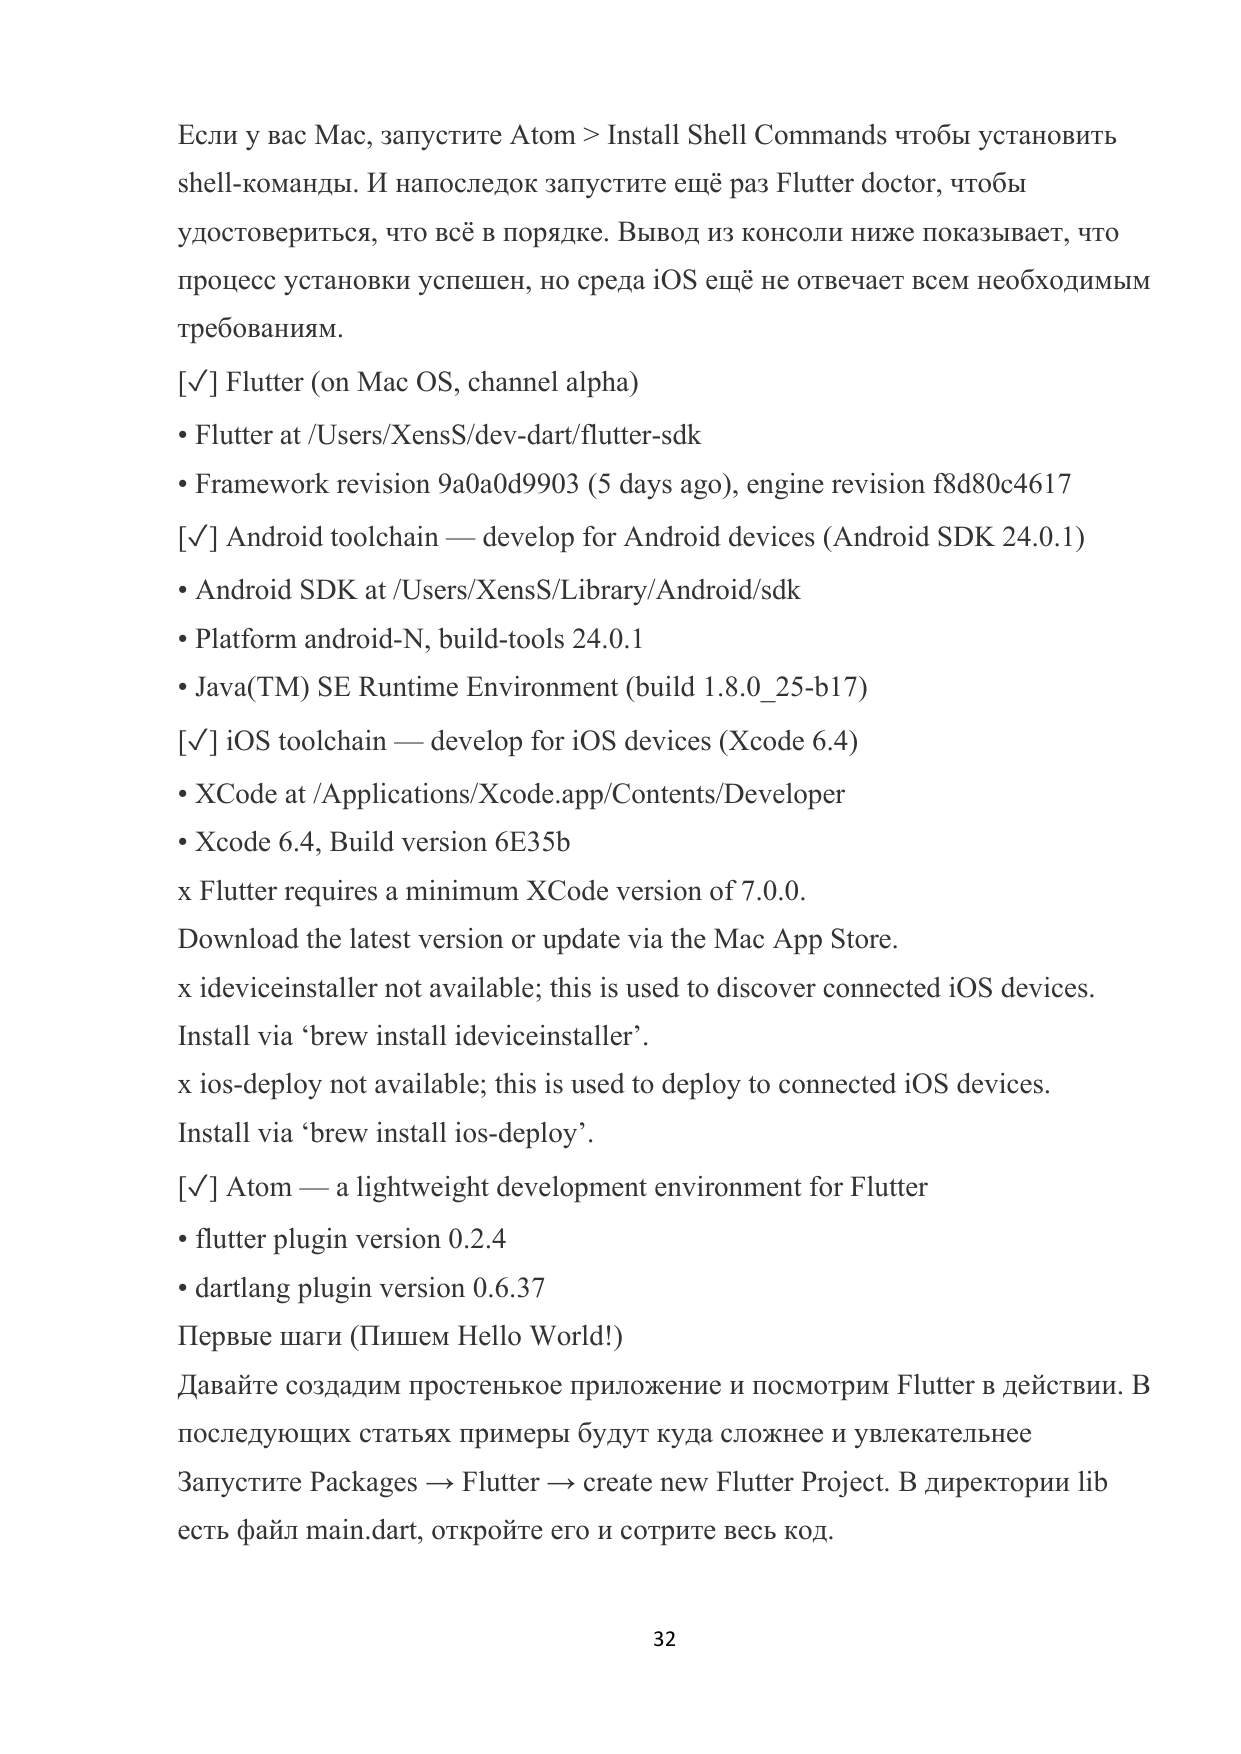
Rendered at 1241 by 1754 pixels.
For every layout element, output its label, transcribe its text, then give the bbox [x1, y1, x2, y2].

text • Android SDK at /Users/XensS/Library/Android/sdk [177, 574, 1152, 606]
text Install via ‘brew install ideviceinstaller’. [177, 1019, 1152, 1052]
text • Java(TM) SE Runtime Environment (build 1.8.0_25-b17) [177, 671, 1152, 703]
text • XCode at /Applications/Xcode.app/Contents/Developer [177, 777, 1152, 809]
text [✓] Android toolchain — develop for Android devices (Android SDK 24.0.1) [177, 515, 1152, 554]
text • Flutter at /Users/XensS/dev-dart/flutter-sdk [177, 418, 1152, 451]
text x ideviceinstaller not available; this is used to discover connected iOS devices. [177, 971, 1152, 1003]
text [✓] iOS toolchain — develop for iOS devices (Xcode 6.4) [177, 719, 1152, 758]
text • Xcode 6.4, Build version 6E35b [177, 826, 1152, 858]
text • flutter plugin version 0.2.4 [177, 1223, 1152, 1255]
text • dartlang plugin version 0.6.37 [177, 1271, 1152, 1304]
text Если у вас Mac, запустите Atom > Install Shell Commands чтобы установить shell-команды. И напоследок запустите ещё раз Flutter doctor, чтобы удостовериться, что всё в порядке. Вывод из консоли ниже показывает, что процесс установки успешен, но среда iOS ещё не отвечает всем необходимым требованиям. [177, 118, 1152, 344]
text Давайте создадим простенькое приложение и посмотрим Flutter в действии. В последующих статьях примеры будут куда сложнее и увлекательнее [177, 1368, 1152, 1449]
text Запустите Packages → Flutter → create new Flutter Project. В директории lib есть файл main.dart, откройте его и сотрите весь код. [177, 1465, 1152, 1546]
text x Flutter requires a minimum XCode version of 7.0.0. [177, 874, 1152, 906]
text • Platform android-N, build-tools 24.0.1 [177, 622, 1152, 654]
text [✓] Flutter (on Mac OS, channel alpha) [177, 360, 1152, 399]
subtitle Первые шаги (Пишем Hello World!) [177, 1320, 1152, 1352]
text • Framework revision 9a0a0d9903 (5 days ago), engine revision f8d80c4617 [177, 467, 1152, 499]
text Install via ‘brew install ios-deploy’. [177, 1116, 1152, 1148]
text Download the latest version or update via the Mac App Store. [177, 922, 1152, 955]
text x ios-deploy not available; this is used to deploy to connected iOS devices. [177, 1068, 1152, 1100]
text [✓] Atom — a lightweight development environment for Flutter [177, 1165, 1152, 1203]
